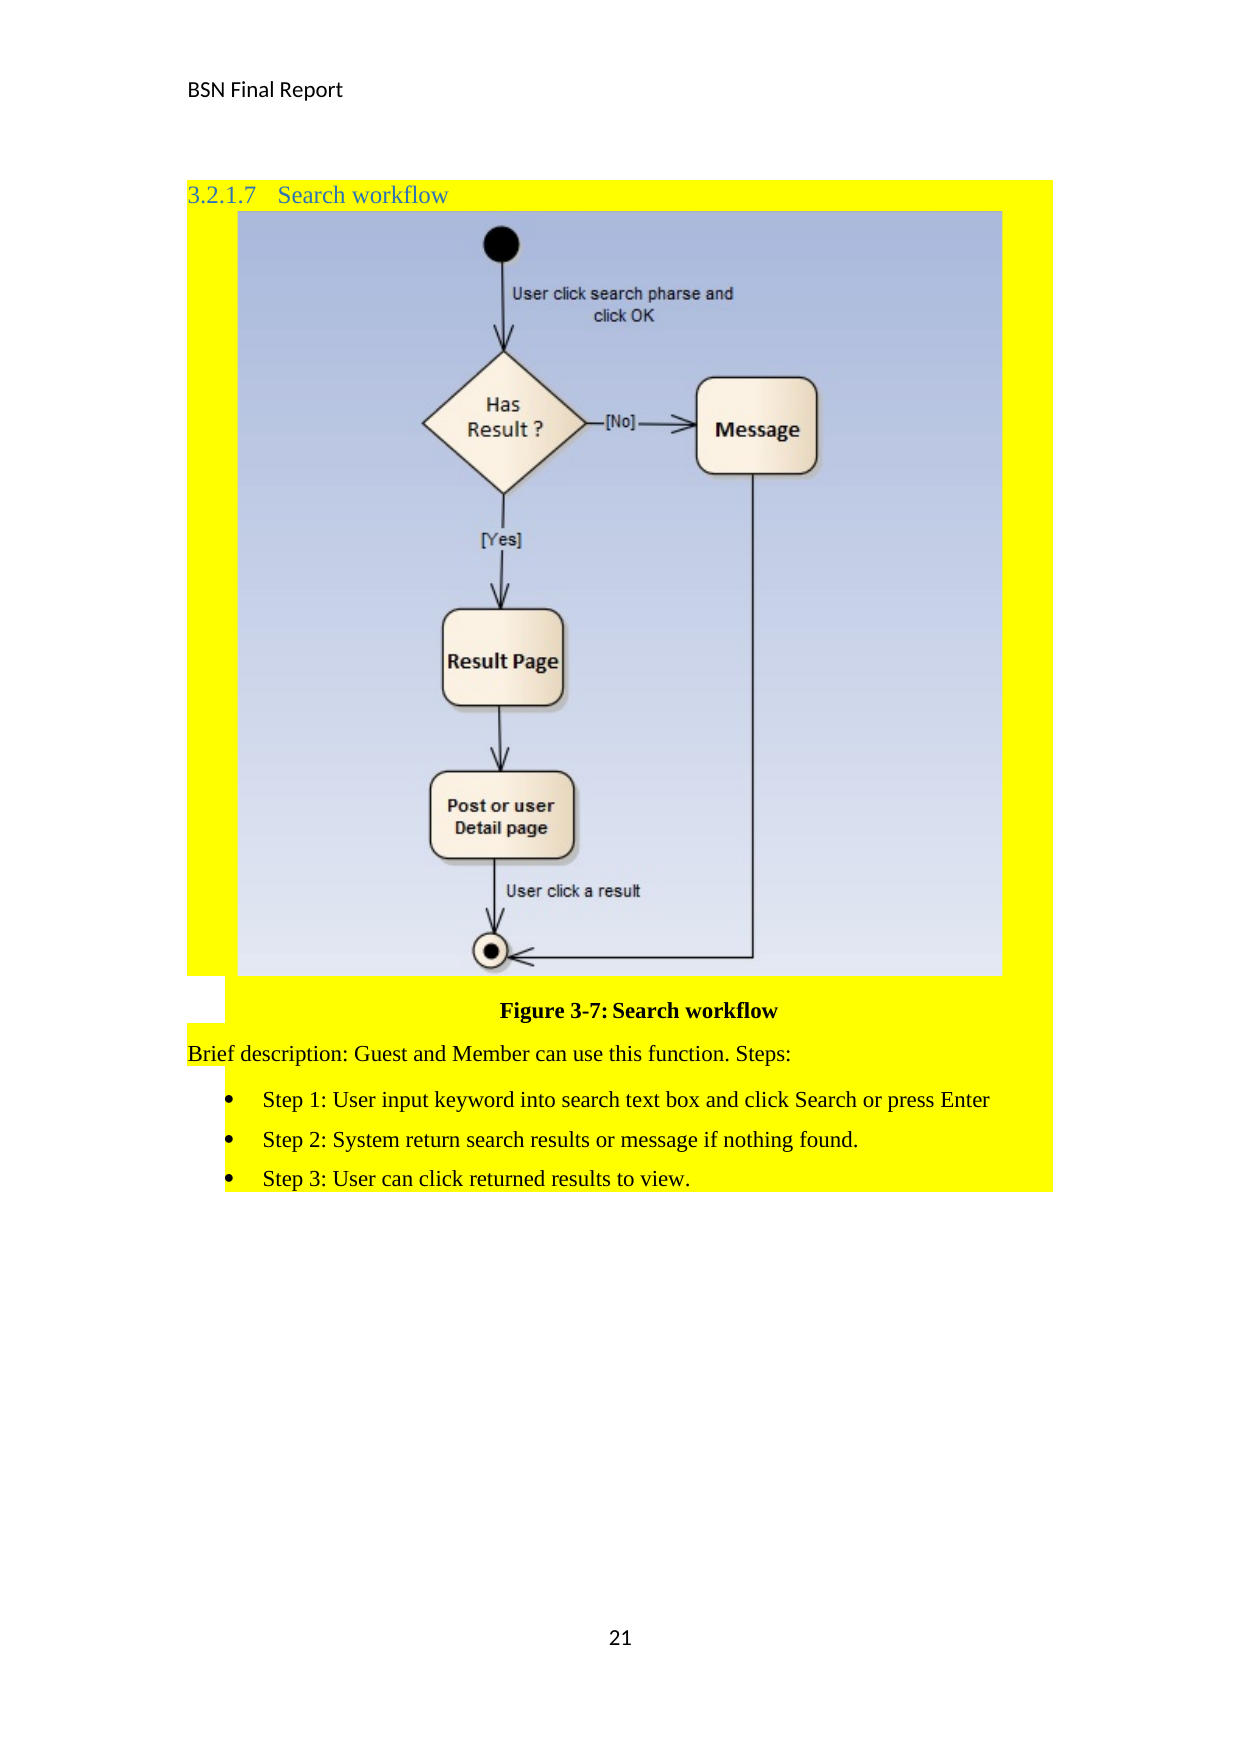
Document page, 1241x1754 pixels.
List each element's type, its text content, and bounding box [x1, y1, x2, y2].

subtitle Search workflow [187, 180, 1053, 209]
picture [237, 211, 1003, 976]
list Step 2: System return search results or message if nothing found. [225, 1126, 1053, 1152]
text Brief description: Guest and Member can use this function. Steps: [187, 1039, 1053, 1066]
text Search workflow [225, 997, 1053, 1023]
list Step 1: User input keyword into search text box and click Search or press Enter [225, 1086, 1053, 1113]
list Step 3: User can click returned results to view. [225, 1165, 1053, 1192]
